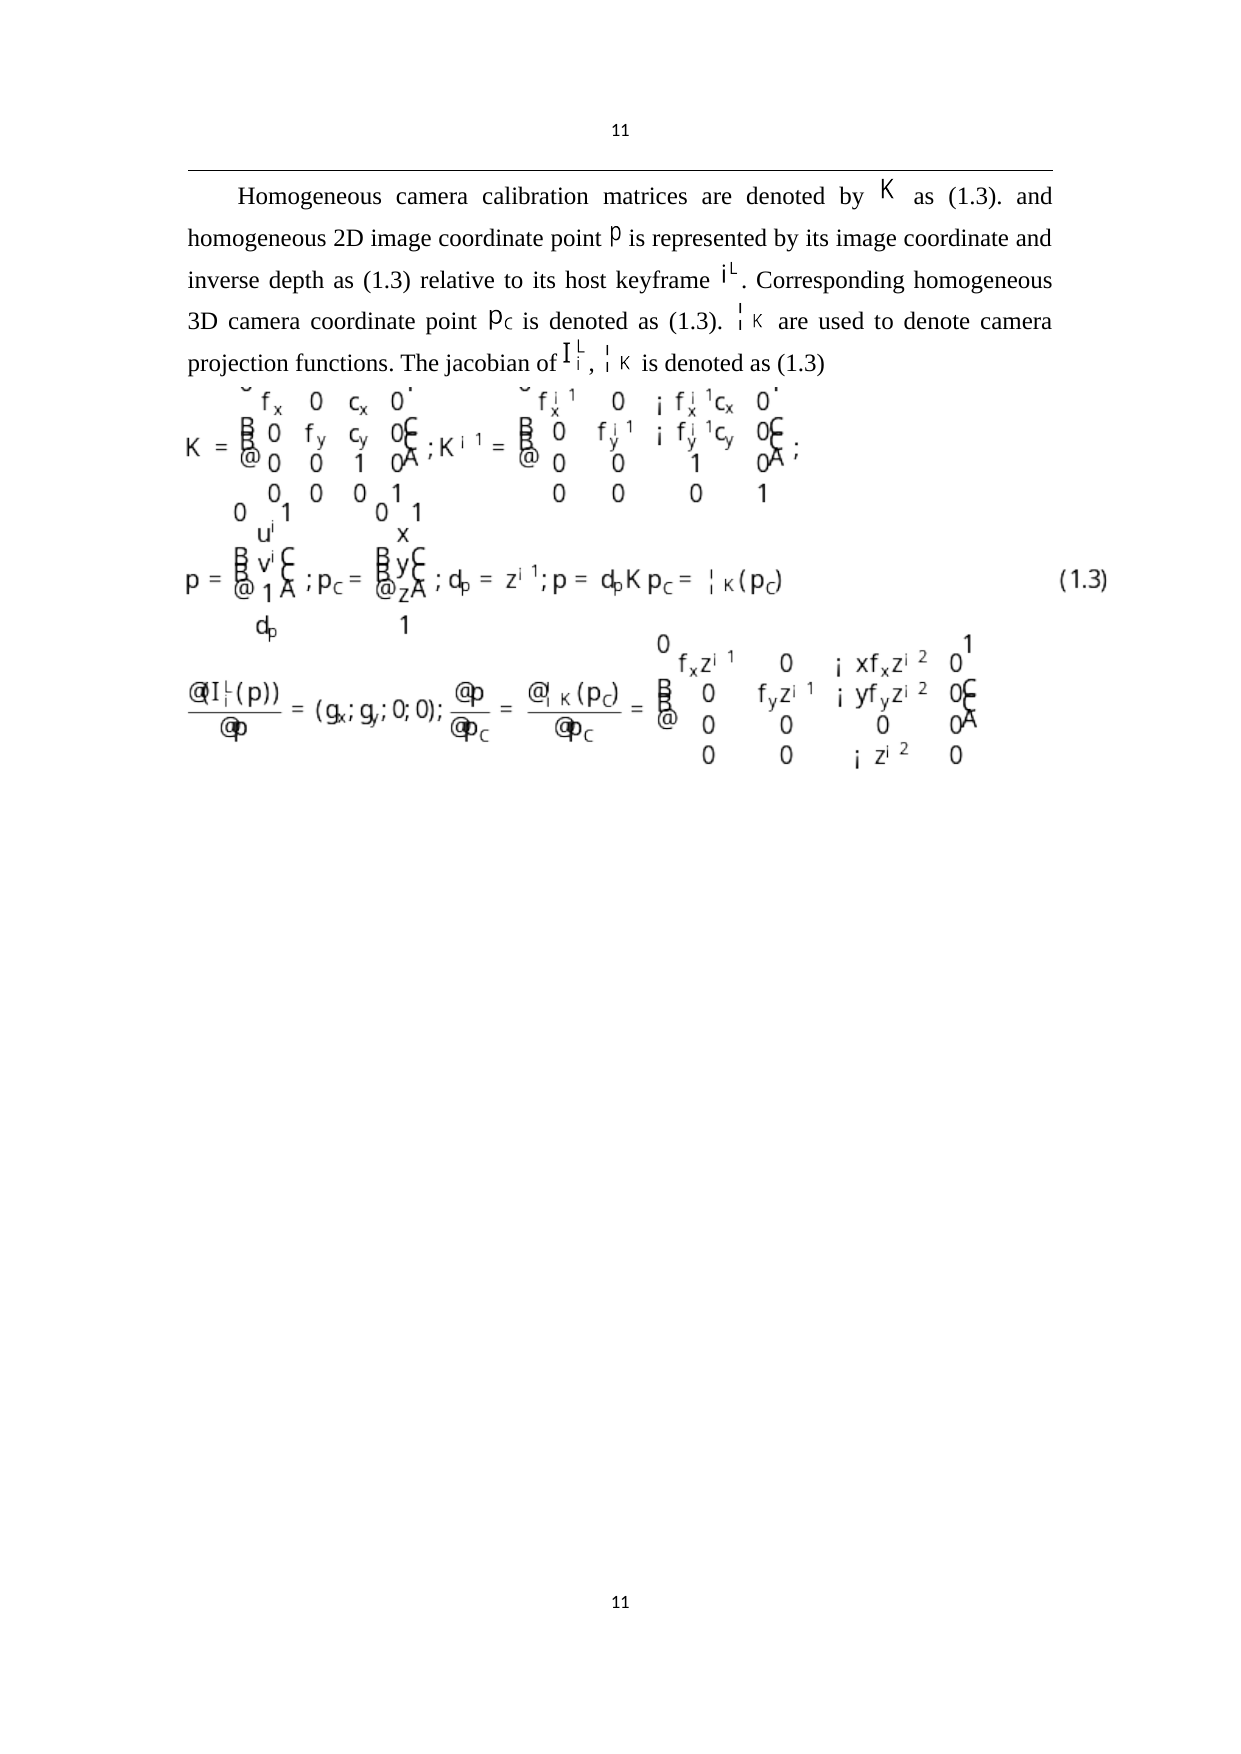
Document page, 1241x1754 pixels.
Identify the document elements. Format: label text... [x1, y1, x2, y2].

text Homogeneous camera calibration matrices are denoted by as (1.3). and homogeneous 2D image coordinate point is represented by its image coordinate and inverse depth as (1.3) relative to its host keyframe . Corresponding homogeneous 3D camera coordinate point is denoted as (1.3). are used to denote camera projection functions. The jacobian of , is denoted as (1.3) [187, 171, 1053, 380]
